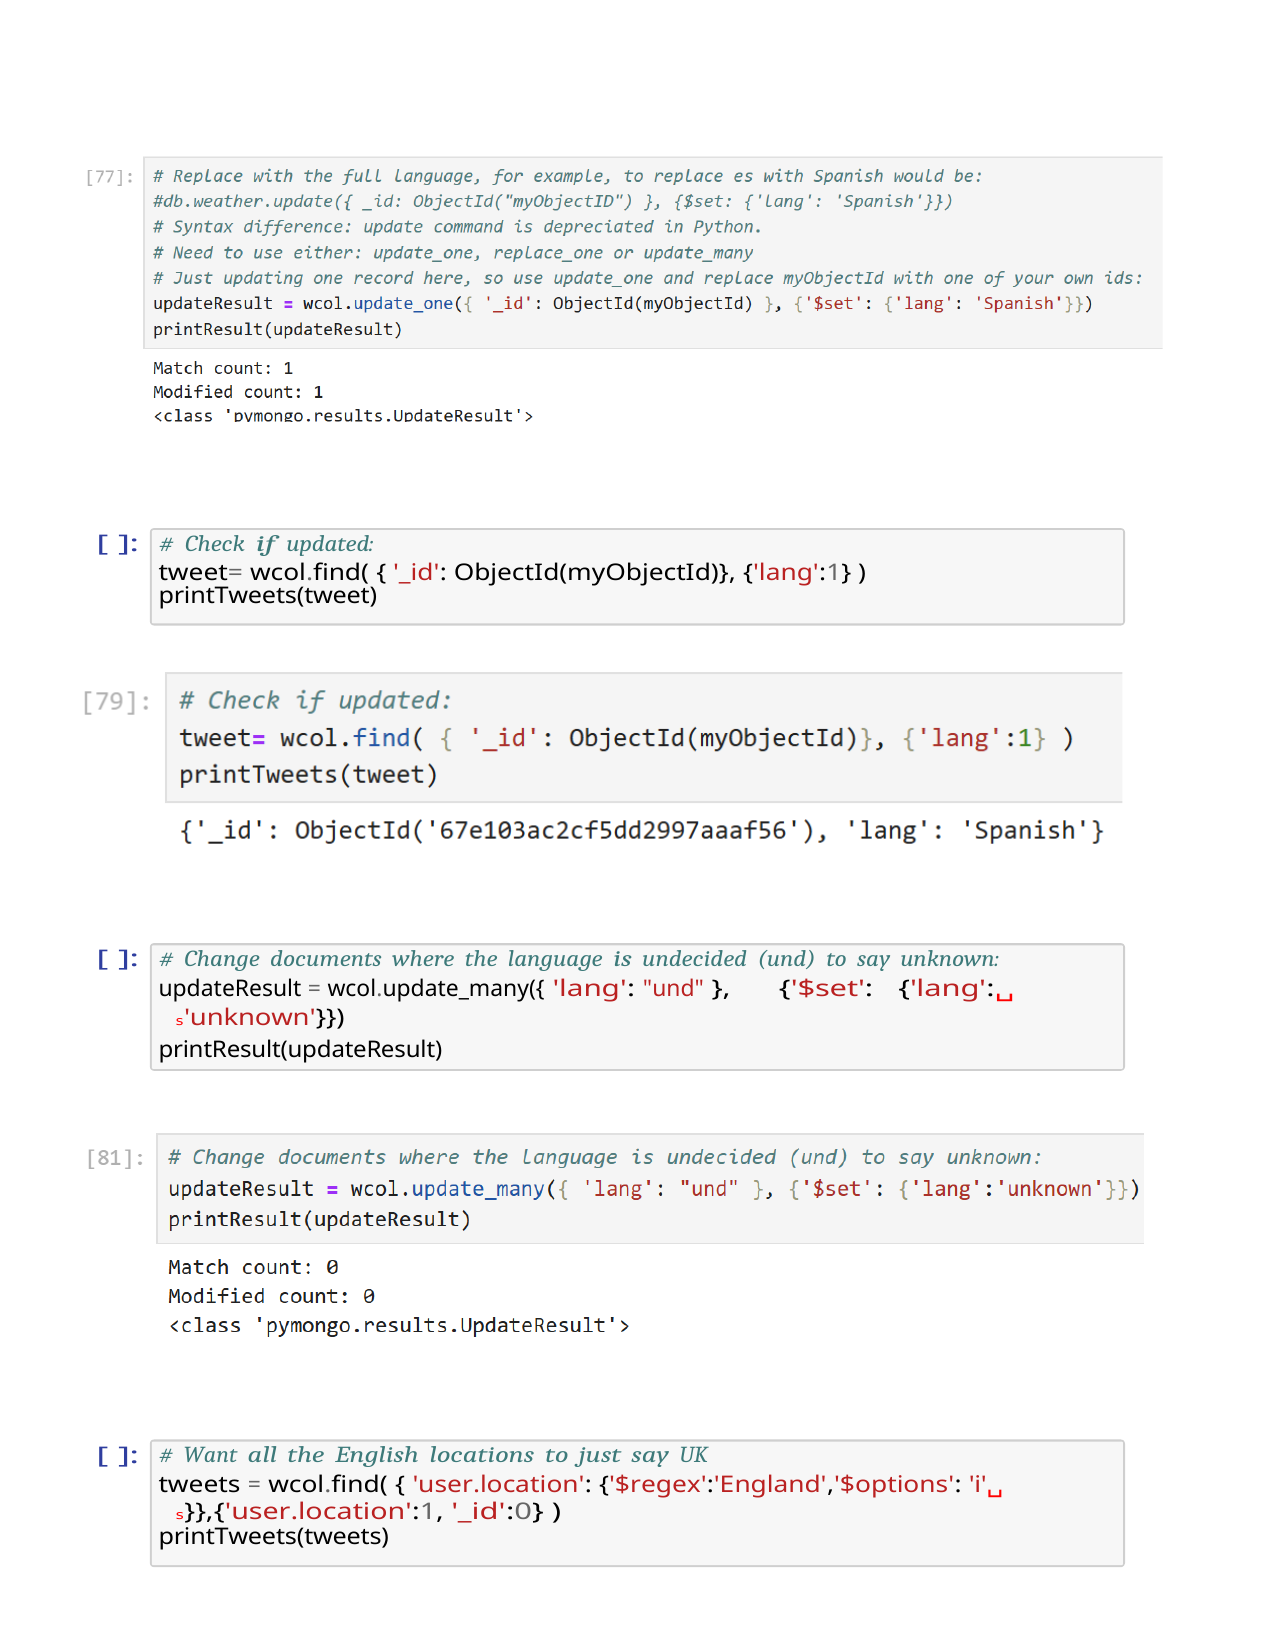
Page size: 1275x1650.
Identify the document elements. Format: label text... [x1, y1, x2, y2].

text [ ]: [96, 1438, 1162, 1470]
picture [75, 150, 1163, 422]
text [ ]: [96, 942, 1162, 973]
picture [75, 1132, 1144, 1343]
picture [75, 669, 1123, 862]
text [ ]: [96, 527, 1162, 558]
